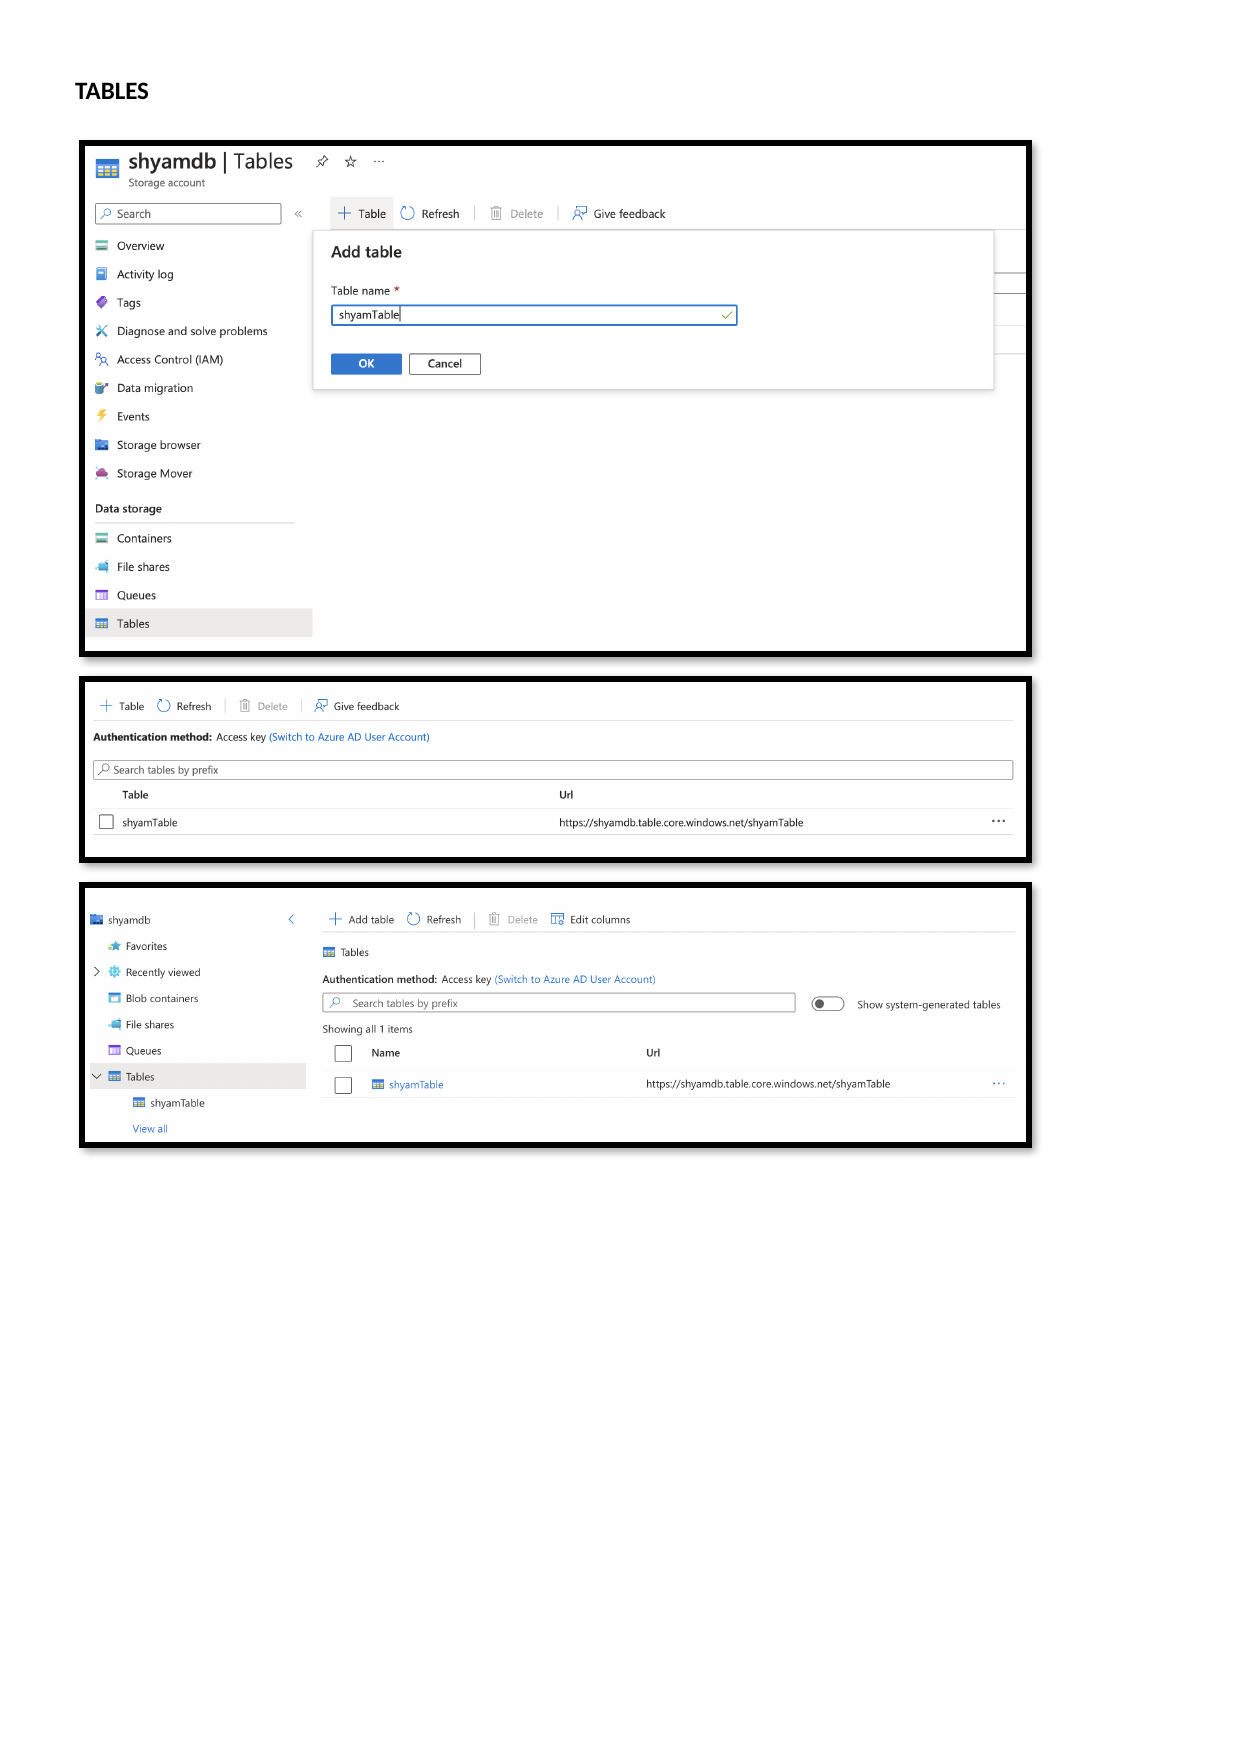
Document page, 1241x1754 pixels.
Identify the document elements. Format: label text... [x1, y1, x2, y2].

picture [85, 888, 1026, 1142]
picture [85, 146, 1026, 651]
picture [85, 682, 1026, 857]
text TABLES [75, 75, 1165, 106]
